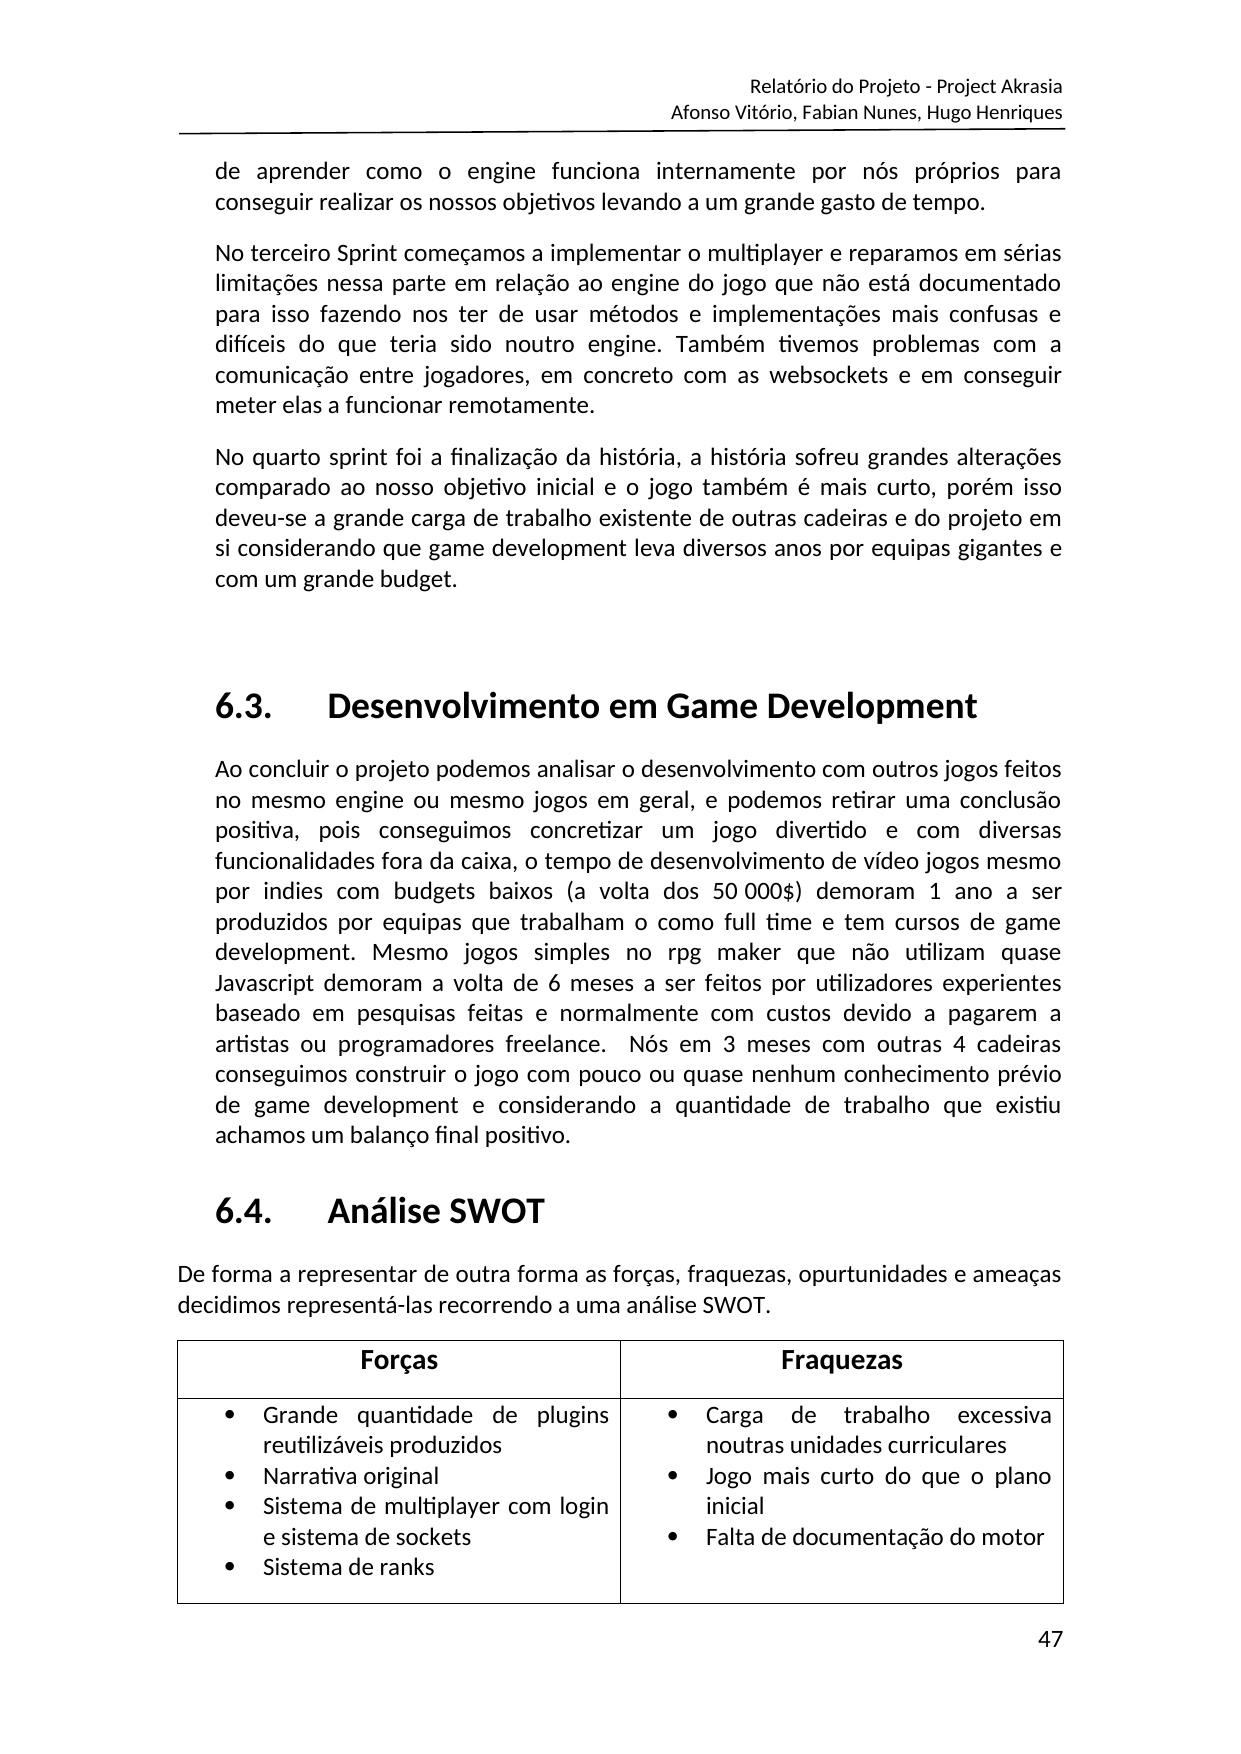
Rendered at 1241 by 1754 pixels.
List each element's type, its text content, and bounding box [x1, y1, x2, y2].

text Ao concluir o projeto podemos analisar o desenvolvimento com outros jogos feitos no mesmo engine ou mesmo jogos em geral, e podemos retirar uma conclusão positiva, pois conseguimos concretizar um jogo divertido e com diversas funcionalidades fora da caixa, o tempo de desenvolvimento de vídeo jogos mesmo por indies com budgets baixos (a volta dos 50 000$) demoram 1 ano a ser produzidos por equipas que trabalham o como full time e tem cursos de game development. Mesmo jogos simples no rpg maker que não utilizam quase Javascript demoram a volta de 6 meses a ser feitos por utilizadores experientes baseado em pesquisas feitas e normalmente com custos devido a pagarem a artistas ou programadores freelance. Nós em 3 meses com outras 4 cadeiras conseguimos construir o jogo com pouco ou quase nenhum conhecimento prévio de game development e considerando a quantidade de trabalho que existiu achamos um balanço final positivo. [215, 753, 1063, 1150]
table_header Forças [178, 1341, 620, 1398]
text No quarto sprint foi a finalização da história, a história sofreu grandes alterações comparado ao nosso objetivo inicial e o jogo também é mais curto, porém isso deveu-se a grande carga de trabalho existente de outras cadeiras e do projeto em si considerando que game development leva diversos anos por equipas gigantes e com um grande budget. [215, 441, 1063, 593]
table_header Fraquezas [621, 1341, 1063, 1398]
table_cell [178, 1399, 620, 1603]
text De forma a representar de outra forma as forças, fraquezas, opurtunidades e ameaças decidimos representá-las recorrendo a uma análise SWOT. [177, 1258, 1063, 1319]
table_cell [621, 1399, 1063, 1603]
text No terceiro Sprint começamos a implementar o multiplayer e reparamos em sérias limitações nessa parte em relação ao engine do jogo que não está documentado para isso fazendo nos ter de usar métodos e implementações mais confusas e difíceis do que teria sido noutro engine. Também tivemos problemas com a comunicação entre jogadores, em concreto com as websockets e em conseguir meter elas a funcionar remotamente. [215, 237, 1063, 420]
subtitle Análise SWOT [215, 1187, 1063, 1233]
subtitle Desenvolvimento em Game Development [215, 682, 1063, 728]
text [215, 155, 1063, 216]
